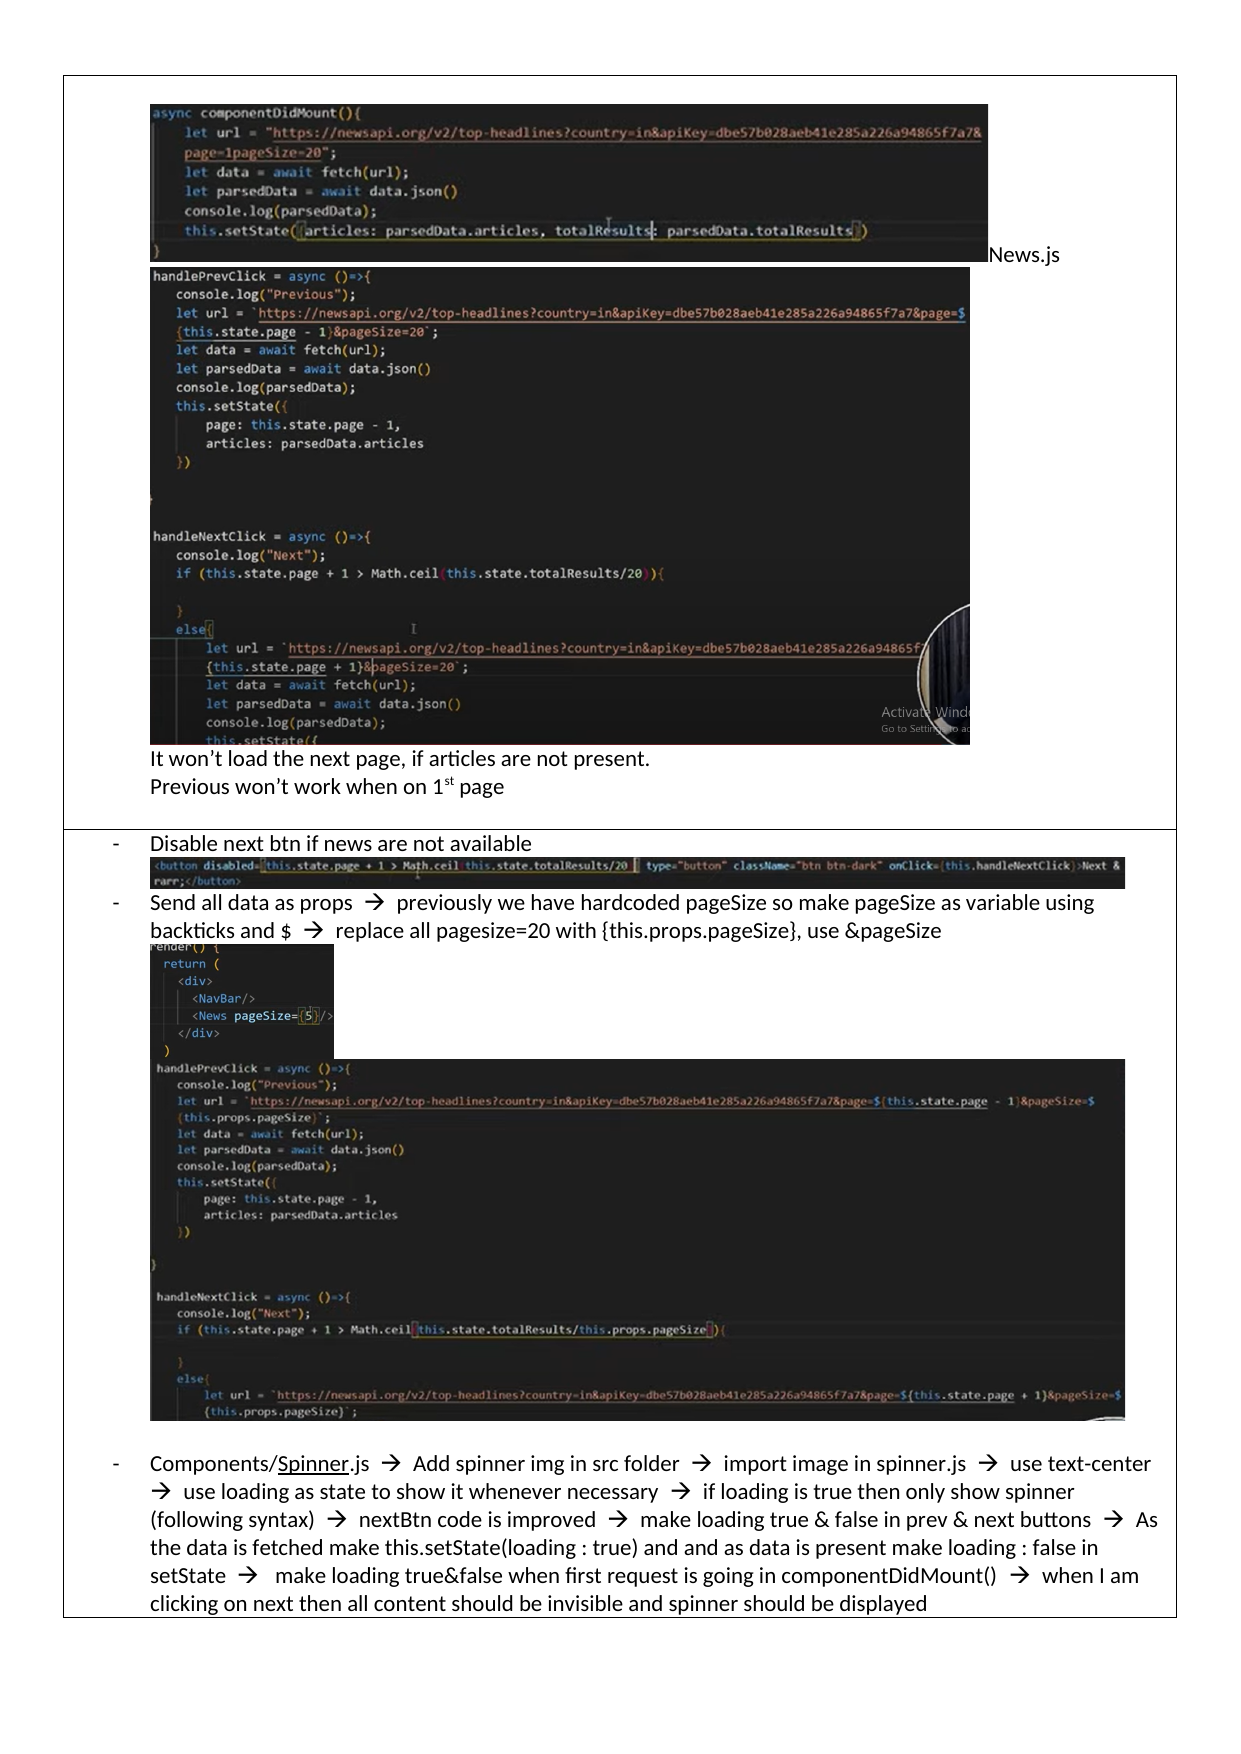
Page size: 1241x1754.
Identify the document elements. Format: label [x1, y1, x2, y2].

picture [150, 944, 1125, 1421]
picture [150, 857, 1125, 889]
picture [150, 267, 970, 745]
picture [150, 104, 989, 262]
table_cell [64, 830, 1176, 1617]
table_cell [64, 76, 1176, 828]
